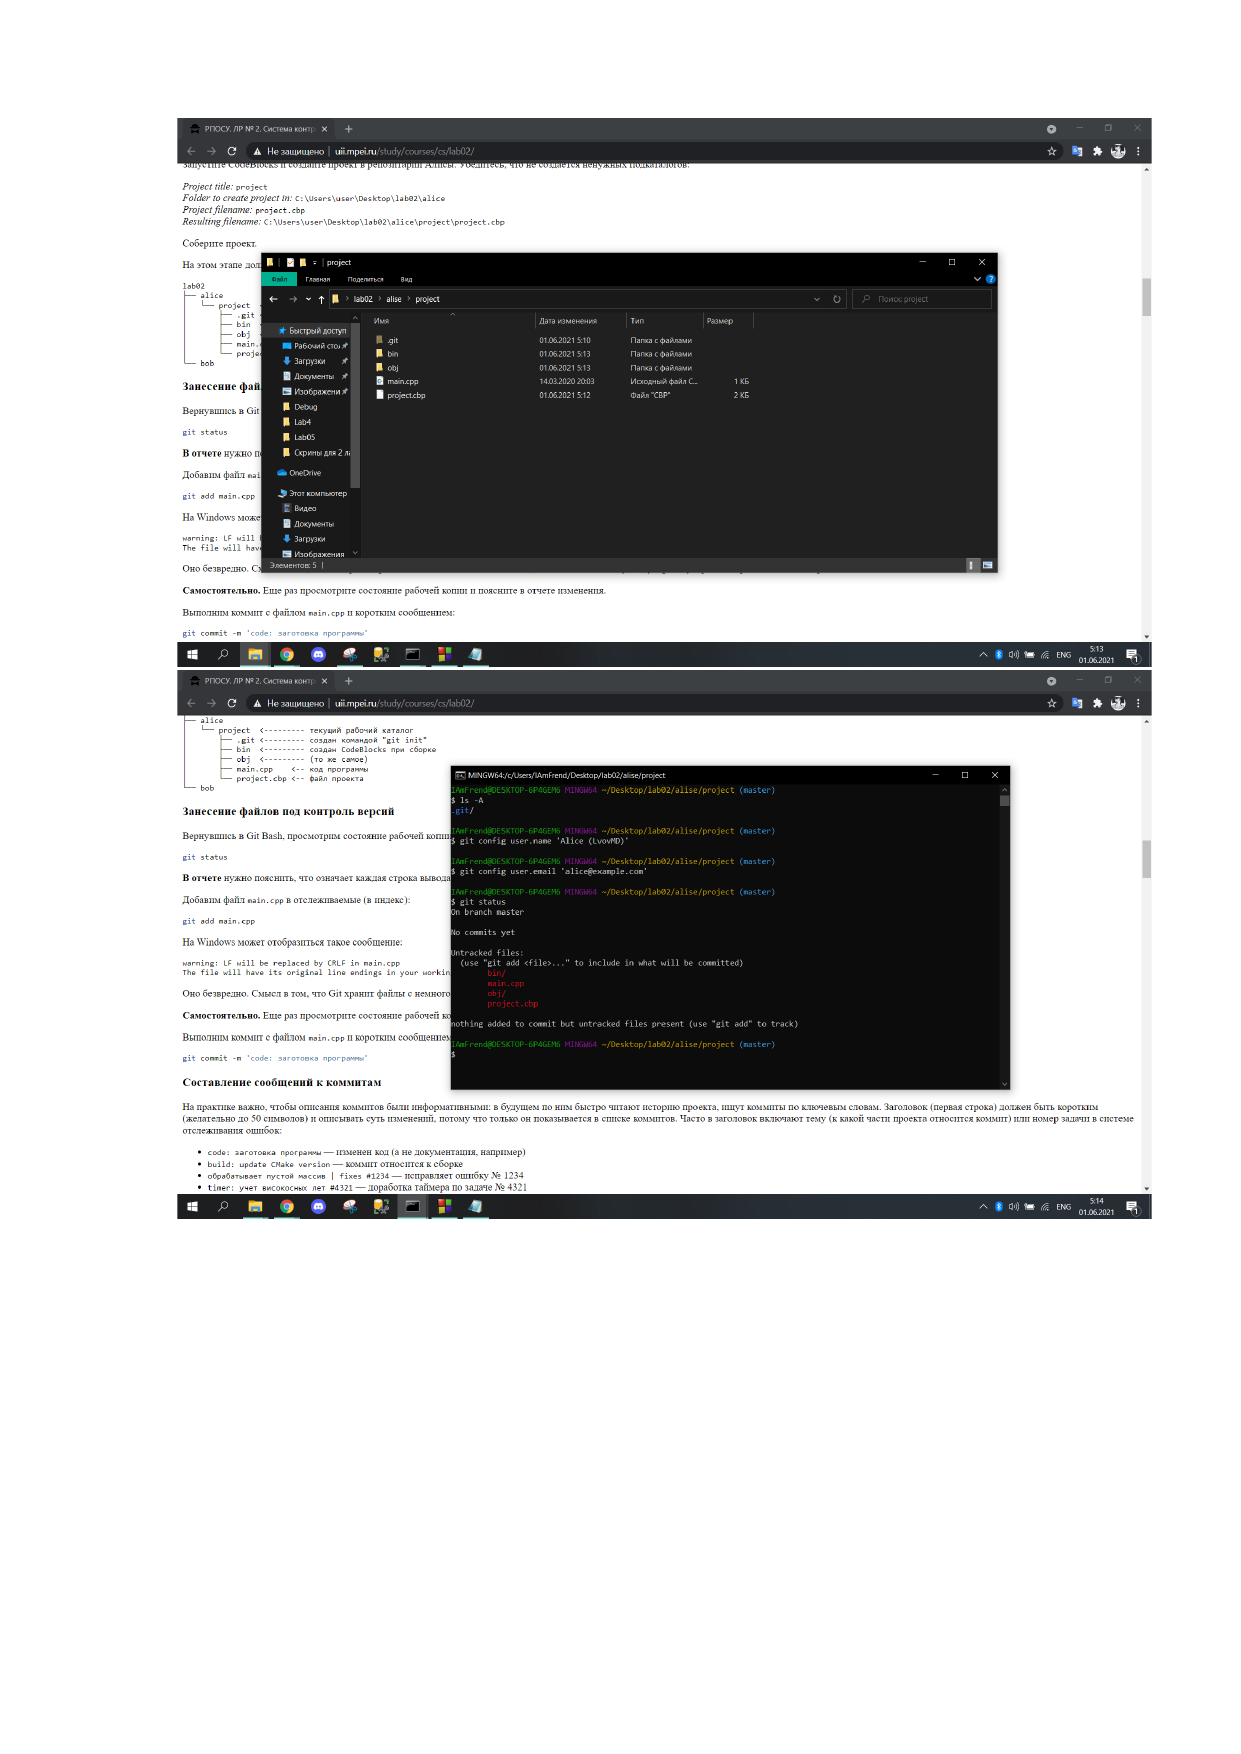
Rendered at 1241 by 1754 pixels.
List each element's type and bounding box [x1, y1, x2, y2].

picture [177, 670, 1152, 1219]
picture [177, 118, 1152, 667]
